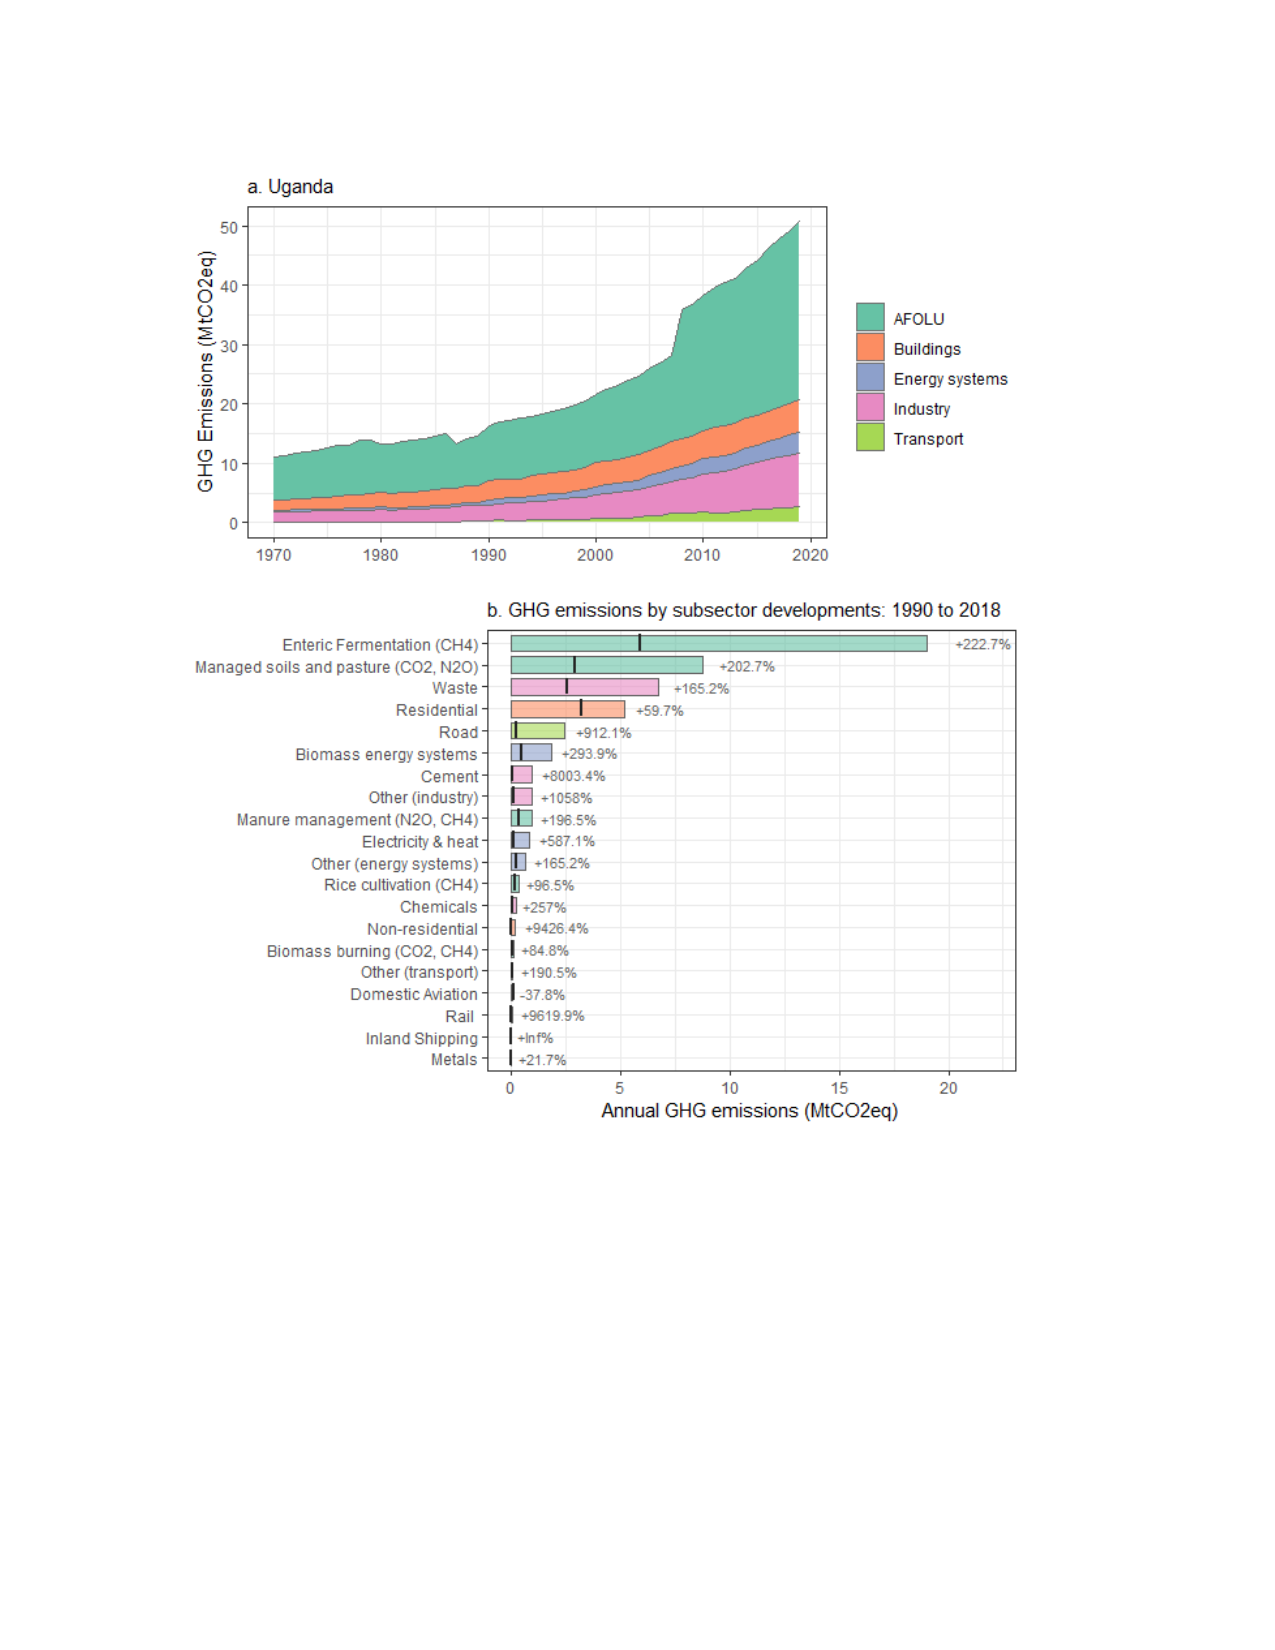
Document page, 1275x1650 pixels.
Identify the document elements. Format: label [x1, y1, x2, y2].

picture [168, 150, 1044, 1150]
